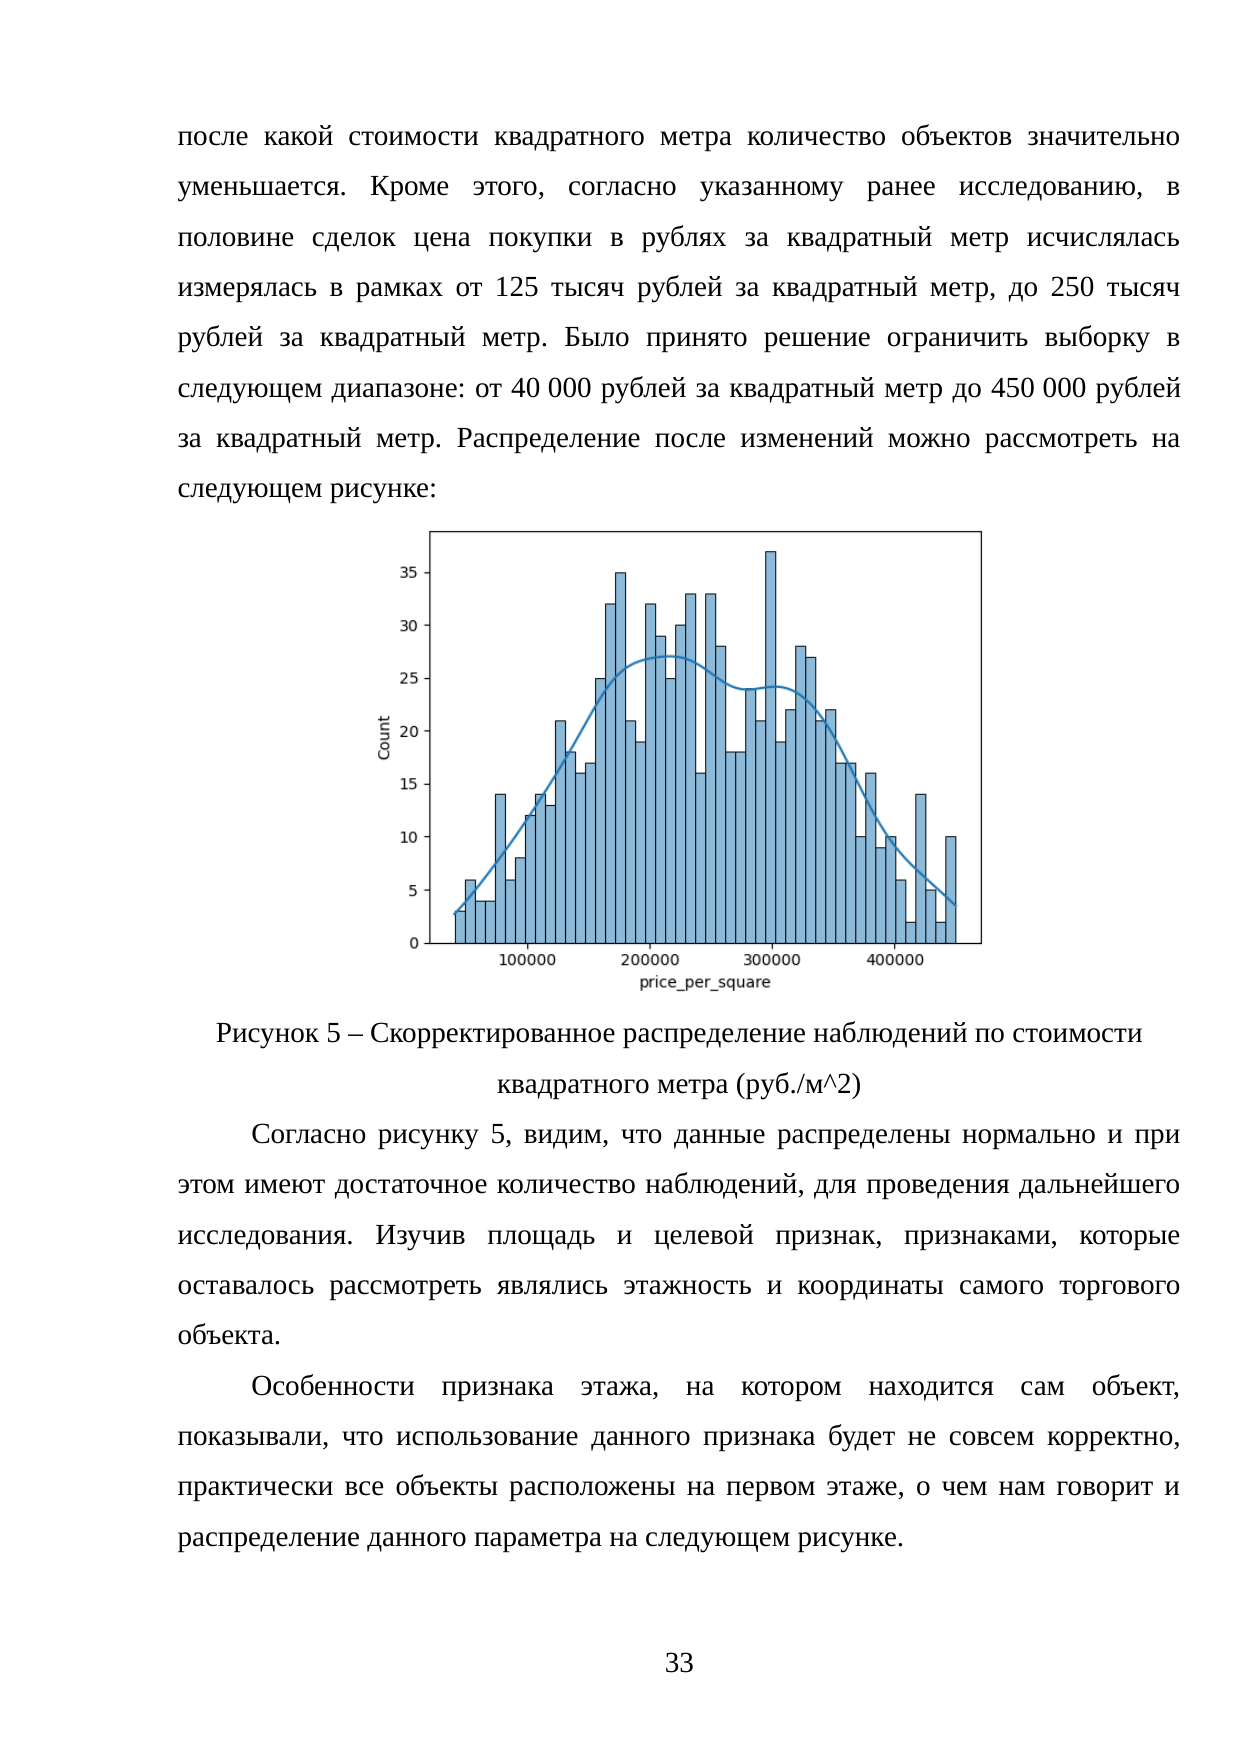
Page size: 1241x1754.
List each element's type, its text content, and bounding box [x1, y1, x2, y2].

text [177, 118, 1181, 504]
text Рисунок 5 – Скорректированное распределение наблюдений по стоимости квадратного метра (руб./м^2) [177, 1016, 1181, 1099]
text Особенности признака этажа, на котором находится сам объект, показывали, что использование данного признака будет не совсем корректно, практически все объекты расположены на первом этаже, о чем нам говорит и распределение данного параметра на следующем рисунке. [177, 1368, 1181, 1552]
picture [366, 520, 992, 1002]
text Согласно рисунку 5, видим, что данные распределены нормально и при этом имеют достаточное количество наблюдений, для проведения дальнейшего исследования. Изучив площадь и целевой признак, признаками, которые оставалось рассмотреть являлись этажность и координаты самого торгового объекта. [177, 1116, 1181, 1351]
